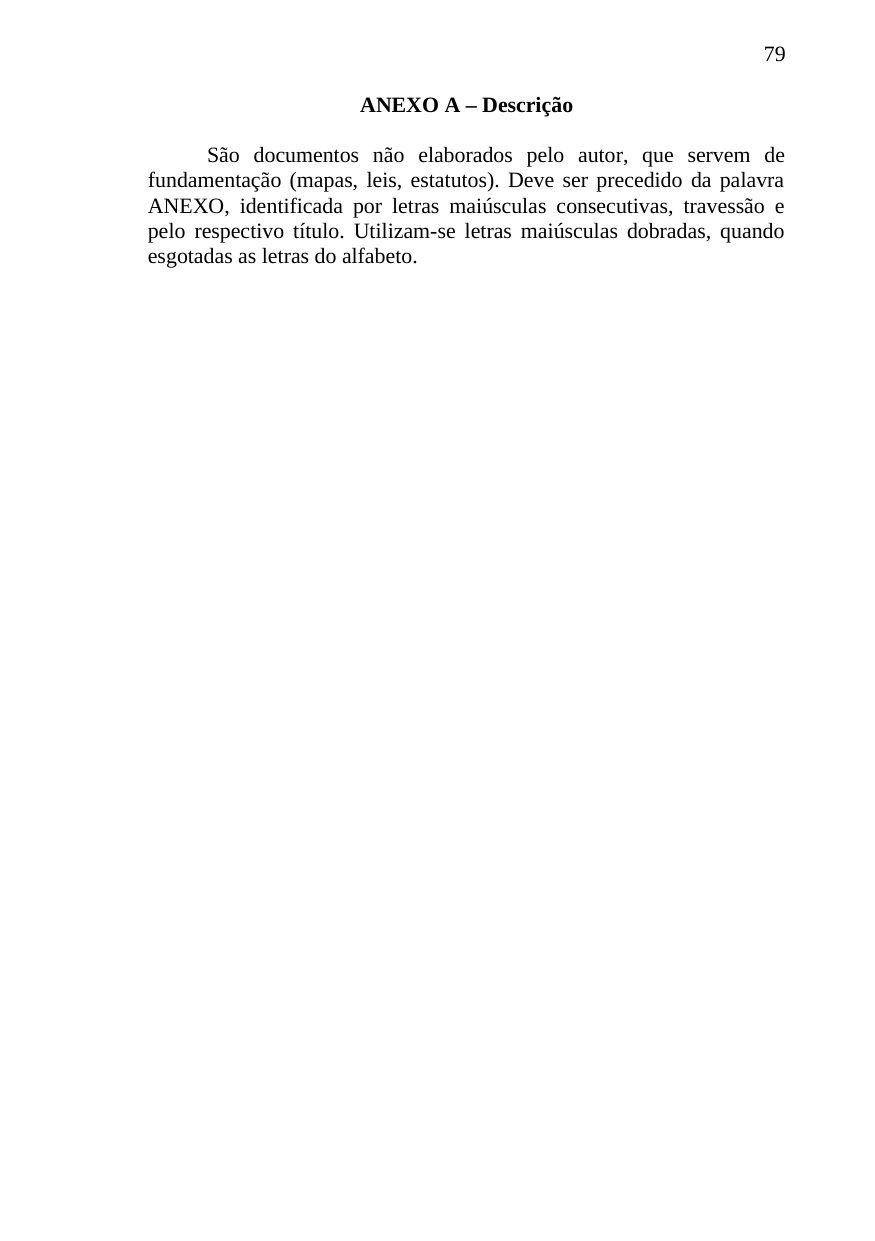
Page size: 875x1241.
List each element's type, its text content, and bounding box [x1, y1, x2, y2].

text São documentos não elaborados pelo autor, que servem de fundamentação (mapas, leis, estatutos). Deve ser precedido da palavra ANEXO, identificada por letras maiúsculas consecutivas, travessão e pelo respectivo título. Utilizam-se letras maiúsculas dobradas, quando esgotadas as letras do alfabeto. [148, 142, 785, 268]
subtitle ANEXO A – Descrição [148, 92, 785, 117]
